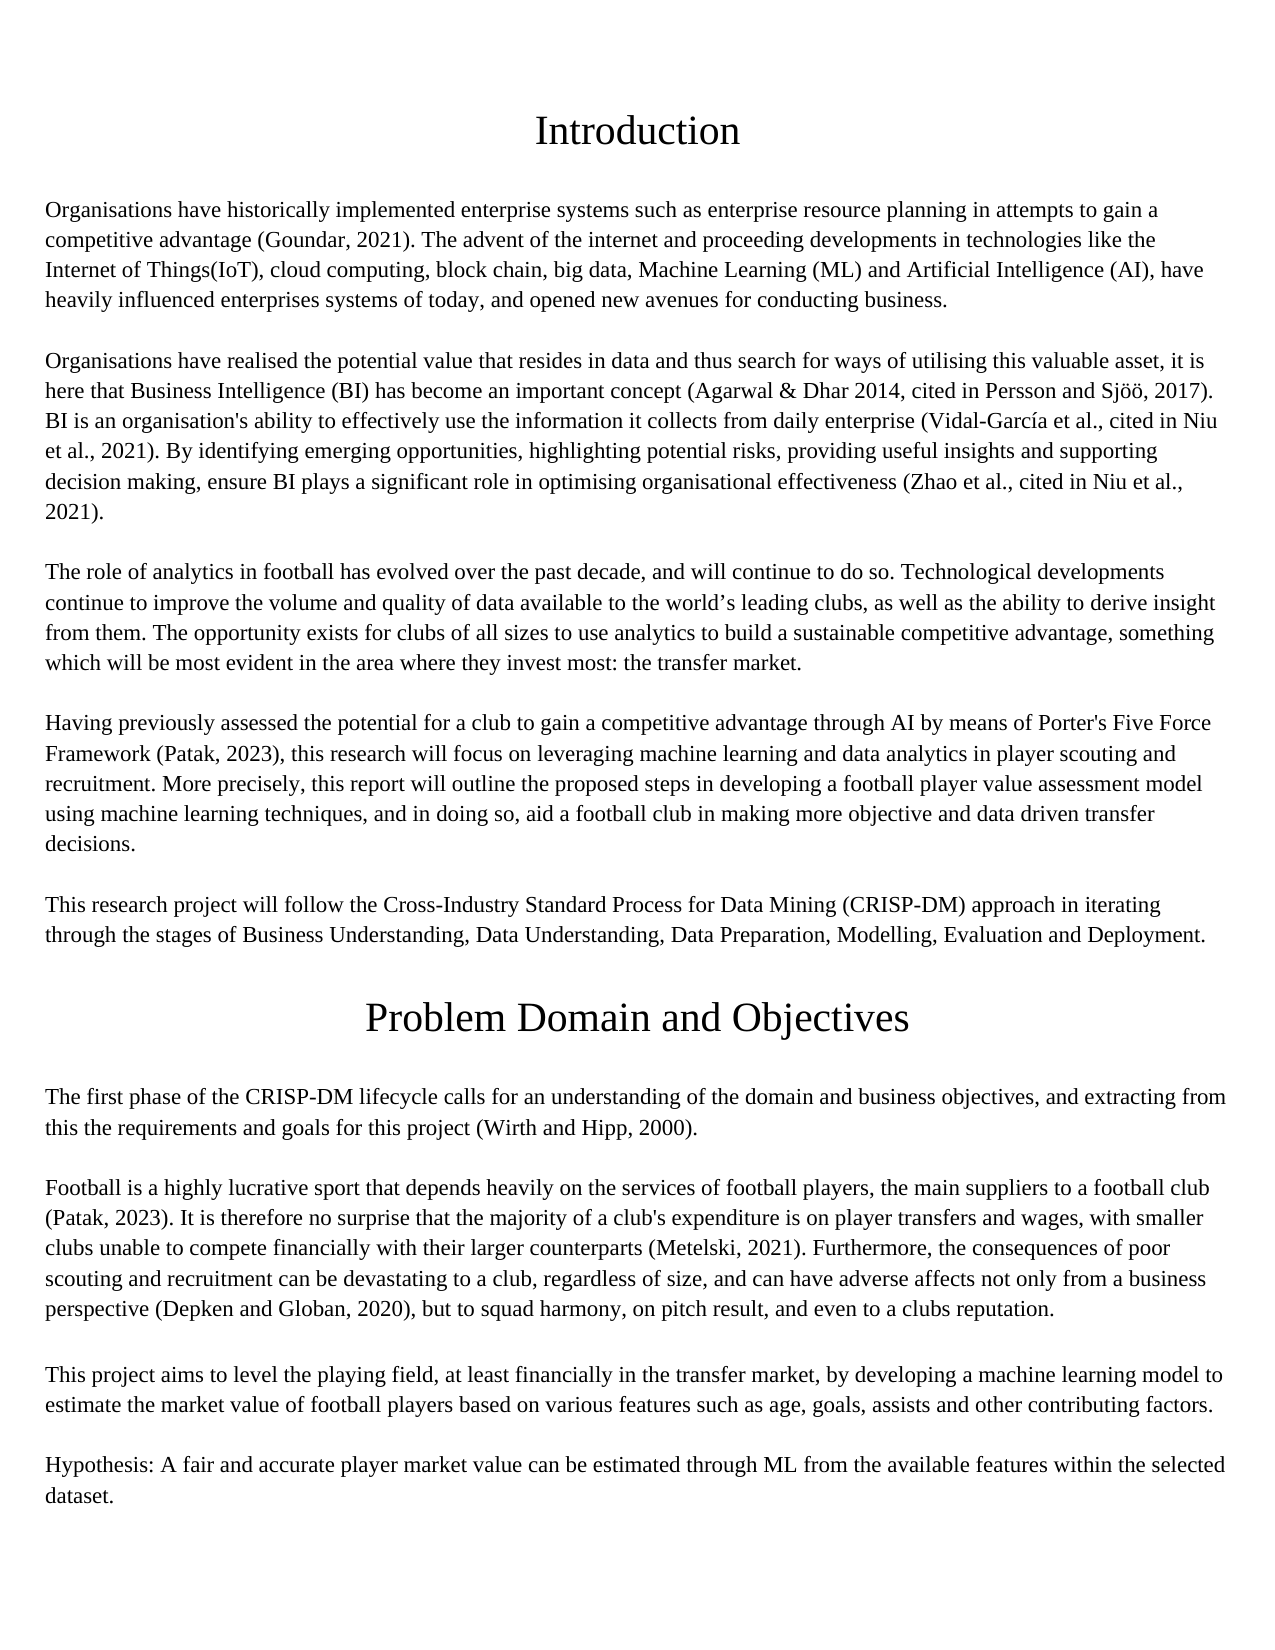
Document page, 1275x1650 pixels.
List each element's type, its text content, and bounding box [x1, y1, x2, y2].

text This research project will follow the Cross-Industry Standard Process for Data Mining (CRISP-DM) approach in iterating through the stages of Business Understanding, Data Understanding, Data Preparation, Modelling, Evaluation and Deployment. [45, 891, 1230, 947]
text The first phase of the CRISP-DM lifecycle calls for an understanding of the domain and business objectives, and extracting from this the requirements and goals for this project (Wirth and Hipp, 2000). [45, 1083, 1230, 1140]
text Organisations have historically implemented enterprise systems such as enterprise resource planning in attempts to gain a competitive advantage (Goundar, 2021). The advent of the internet and proceeding developments in technologies like the Internet of Things(IoT), cloud computing, block chain, big data, Machine Learning (ML) and Artificial Intelligence (AI), have heavily influenced enterprises systems of today, and opened new avenues for conducting business. [45, 196, 1230, 313]
text Hypothesis: A fair and accurate player market value can be estimated through ML from the available features within the selected dataset. [45, 1452, 1230, 1508]
text This project aims to level the playing field, at least financially in the transfer market, by developing a machine learning model to estimate the market value of football players based on various features such as age, goals, assists and other contributing factors. [45, 1361, 1230, 1417]
subtitle Problem Domain and Objectives [45, 993, 1230, 1041]
text Having previously assessed the potential for a club to gain a competitive advantage through AI by means of Porter's Five Force Framework (Patak, 2023), this research will focus on leveraging machine learning and data analytics in player scouting and recruitment. More precisely, this report will outline the proposed steps in developing a football player value assessment model using machine learning techniques, and in doing so, aid a football club in making more objective and data driven transfer decisions. [45, 709, 1230, 857]
text Organisations have realised the potential value that resides in data and thus search for ways of utilising this valuable asset, it is here that Business Intelligence (BI) has become an important concept (Agarwal & Dhar 2014, cited in Persson and Sjöö, 2017). BI is an organisation's ability to effectively use the information it collects from daily enterprise (Vidal-García et al., cited in Niu et al., 2021). By identifying emerging opportunities, highlighting potential risks, providing useful insights and supporting decision making, ensure BI plays a significant role in optimising organisational effectiveness (Zhao et al., cited in Niu et al., 2021). [45, 347, 1230, 524]
text Football is a highly lucrative sport that depends heavily on the services of football players, the main suppliers to a football club (Patak, 2023). It is therefore no surprise that the majority of a club's expenditure is on player transfers and wages, with smaller clubs unable to compete financially with their larger counterparts (Metelski, 2021). Furthermore, the consequences of poor scouting and recruitment can be devastating to a club, regardless of size, and can have adverse affects not only from a business perspective (Depken and Globan, 2020), but to squad harmony, on pitch result, and even to a clubs reputation. [45, 1174, 1230, 1321]
text The role of analytics in football has evolved over the past decade, and will continue to do so. Technological developments continue to improve the volume and quality of data available to the world’s leading clubs, as well as the ability to derive insight from them. The opportunity exists for clubs of all sizes to use analytics to build a sustainable competitive advantage, something which will be most evident in the area where they invest most: the transfer market. [45, 558, 1230, 675]
subtitle Introduction [45, 105, 1230, 153]
